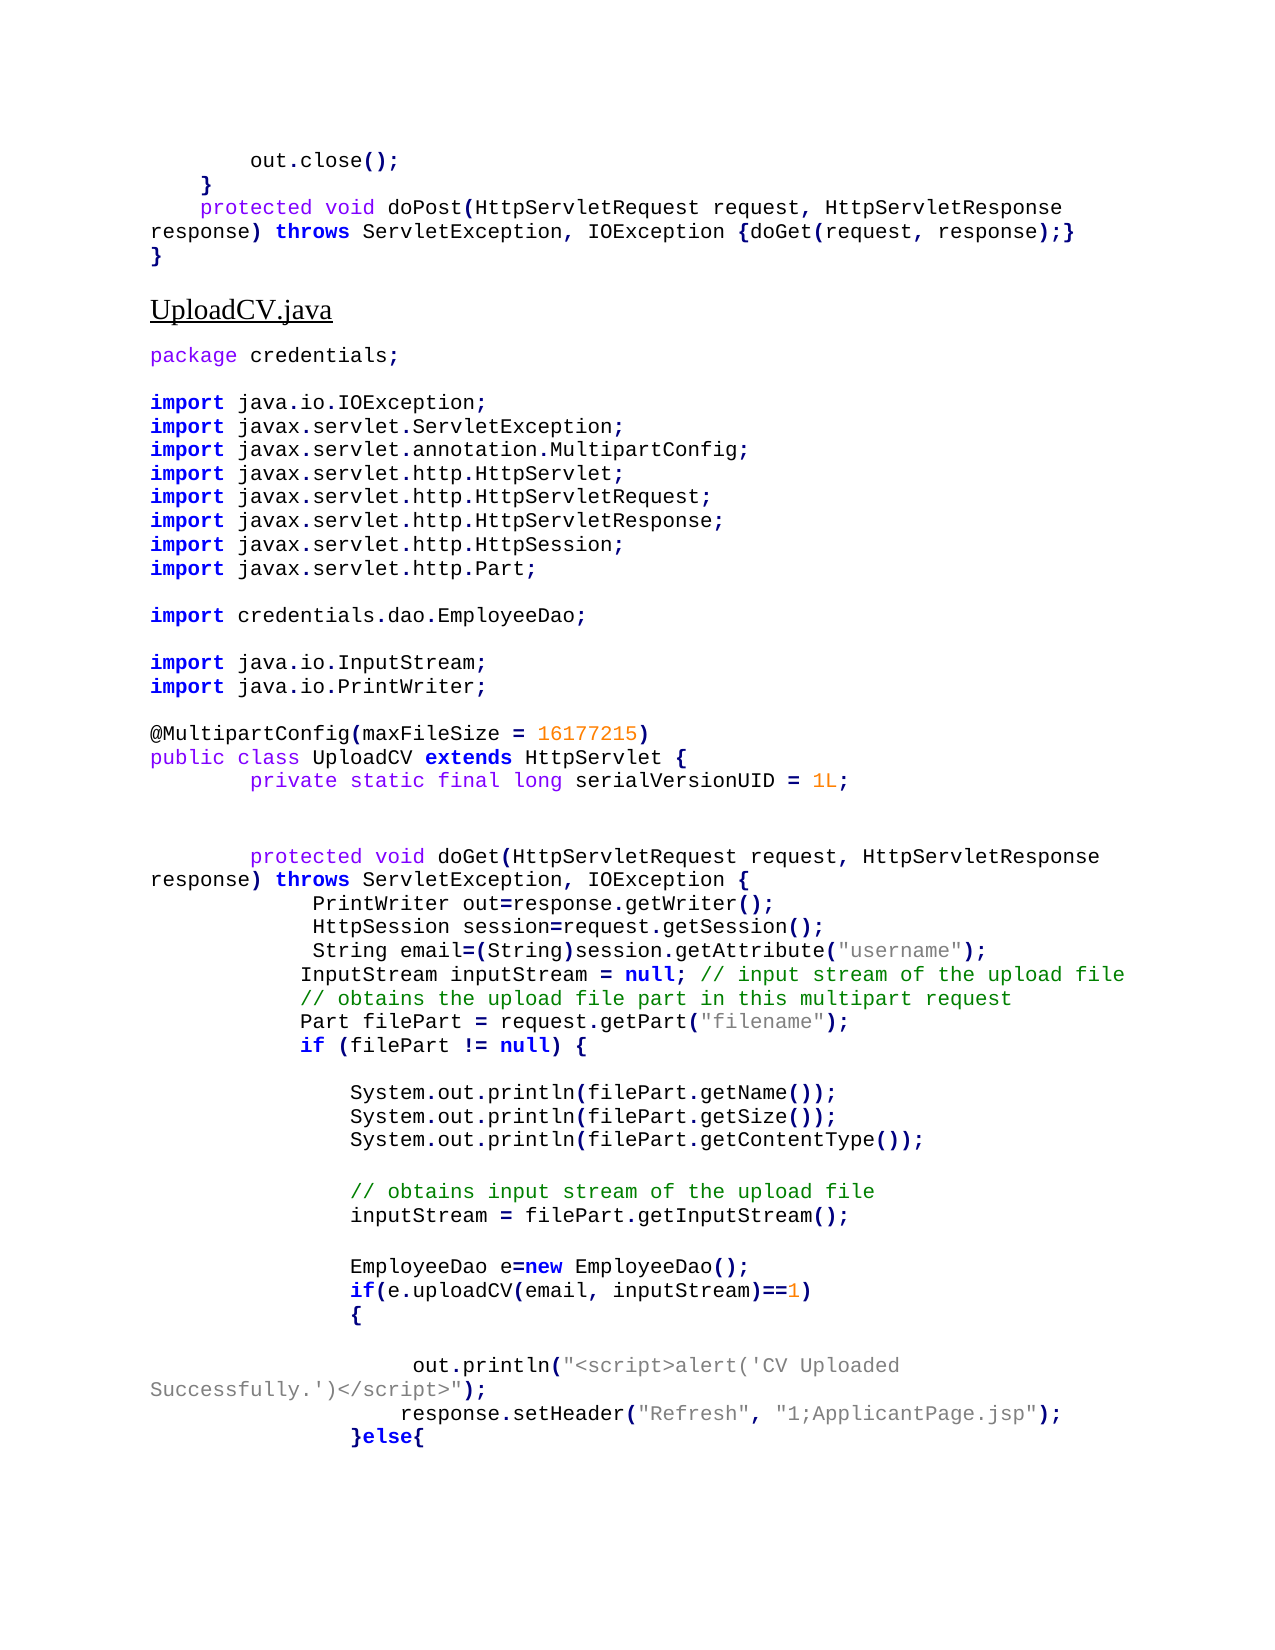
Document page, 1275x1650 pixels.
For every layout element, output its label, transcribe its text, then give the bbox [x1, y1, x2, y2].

text import javax.servlet.http.HttpServlet; [150, 463, 1125, 487]
text }else{ [150, 1426, 1125, 1450]
text PrintWriter out=response.getWriter(); [150, 893, 1125, 917]
text @MultipartConfig(maxFileSize = 16177215) [150, 723, 1125, 747]
text out.println("<script>alert('CV Uploaded Successfully.')</script>"); [150, 1355, 1125, 1403]
text HttpSession session=request.getSession(); [150, 917, 1125, 940]
text System.out.println(filePart.getName()); [150, 1082, 1125, 1106]
text System.out.println(filePart.getContentType()); [150, 1129, 1125, 1153]
text System.out.println(filePart.getSize()); [150, 1106, 1125, 1129]
text import java.io.InputStream; [150, 652, 1125, 676]
text Part filePart = request.getPart("filename"); [150, 1011, 1125, 1035]
text private static final long serialVersionUID = 1L; [150, 770, 1125, 794]
text // obtains input stream of the upload file [150, 1181, 1125, 1205]
text import javax.servlet.http.Part; [150, 557, 1125, 581]
text response.setHeader("Refresh", "1;ApplicantPage.jsp"); [150, 1403, 1125, 1426]
text import java.io.IOException; [150, 392, 1125, 416]
text InputStream inputStream = null; // input stream of the upload file [150, 964, 1125, 987]
text if (filePart != null) { [150, 1035, 1125, 1058]
text import credentials.dao.EmployeeDao; [150, 605, 1125, 628]
text } [150, 244, 1125, 268]
text // obtains the upload file part in this multipart request [150, 987, 1125, 1011]
text import javax.servlet.http.HttpServletRequest; [150, 487, 1125, 510]
text out.close(); [150, 150, 1125, 174]
text { [150, 1304, 1125, 1327]
text protected void doGet(HttpServletRequest request, HttpServletResponse response) throws ServletException, IOException { [150, 846, 1125, 893]
text protected void doPost(HttpServletRequest request, HttpServletResponse response) throws ServletException, IOException {doGet(request, response);} [150, 197, 1125, 244]
text EmployeeDao e=new EmployeeDao(); [150, 1256, 1125, 1280]
text String email=(String)session.getAttribute("username"); [150, 940, 1125, 964]
text } [150, 174, 1125, 197]
text public class UploadCV extends HttpServlet { [150, 747, 1125, 770]
text import java.io.PrintWriter; [150, 676, 1125, 699]
text import javax.servlet.annotation.MultipartConfig; [150, 439, 1125, 463]
text if(e.uploadCV(email, inputStream)==1) [150, 1280, 1125, 1304]
text inputStream = filePart.getInputStream(); [150, 1205, 1125, 1228]
text UploadCV.java [150, 292, 1125, 325]
text import javax.servlet.ServletException; [150, 416, 1125, 439]
text import javax.servlet.http.HttpSession; [150, 534, 1125, 557]
text package credentials; [150, 345, 1125, 368]
text import javax.servlet.http.HttpServletResponse; [150, 510, 1125, 534]
